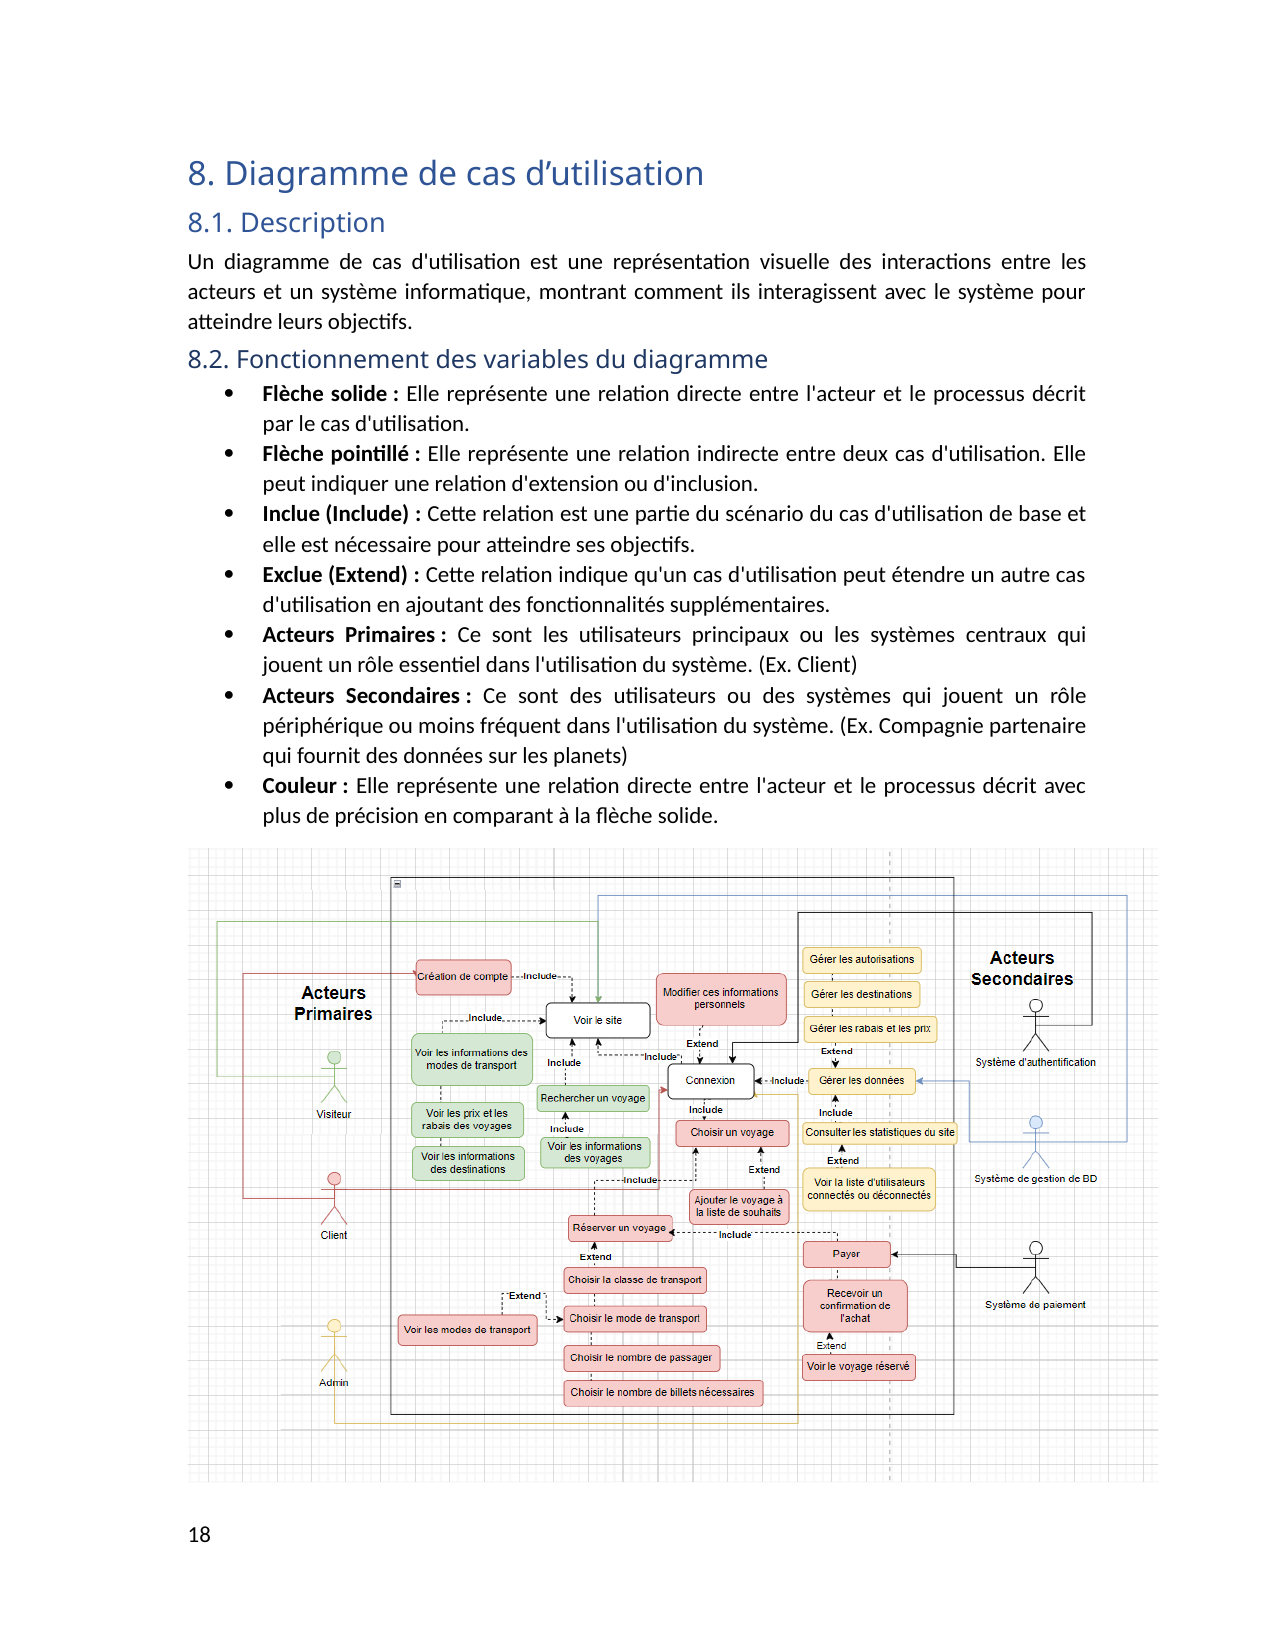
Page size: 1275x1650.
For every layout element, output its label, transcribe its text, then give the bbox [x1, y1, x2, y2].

list Acteurs Secondaires : Ce sont des utilisateurs ou des systèmes qui jouent un rôle périphérique ou moins fréquent dans l'utilisation du système. (Ex. Compagnie partenaire qui fournit des données sur les planets) [225, 681, 1087, 769]
list Inclue (Include) : Cette relation est une partie du scénario du cas d'utilisation de base et elle est nécessaire pour atteindre ses objectifs. [225, 499, 1087, 558]
subtitle 8.1. Description [187, 203, 1087, 240]
subtitle 8.2. Fonctionnement des variables du diagramme [187, 342, 1087, 376]
picture [187, 848, 1159, 1483]
subtitle 8. Diagramme de cas d’utilisation [187, 150, 1087, 195]
list Flèche pointillé : Elle représente une relation indirecte entre deux cas d'utilisation. Elle peut indiquer une relation d'extension ou d'inclusion. [225, 439, 1087, 497]
list Exclue (Extend) : Cette relation indique qu'un cas d'utilisation peut étendre un autre cas d'utilisation en ajoutant des fonctionnalités supplémentaires. [225, 560, 1087, 618]
list Acteurs Primaires : Ce sont les utilisateurs principaux ou les systèmes centraux qui jouent un rôle essentiel dans l'utilisation du système. (Ex. Client) [225, 620, 1087, 678]
list Couleur : Elle représente une relation directe entre l'acteur et le processus décrit avec plus de précision en comparant à la flèche solide. [225, 771, 1087, 829]
list Flèche solide : Elle représente une relation directe entre l'acteur et le processus décrit par le cas d'utilisation. [225, 379, 1087, 437]
subtitle Un diagramme de cas d'utilisation est une représentation visuelle des interactions entre les acteurs et un système informatique, montrant comment ils interagissent avec le système pour atteindre leurs objectifs. [187, 247, 1087, 336]
